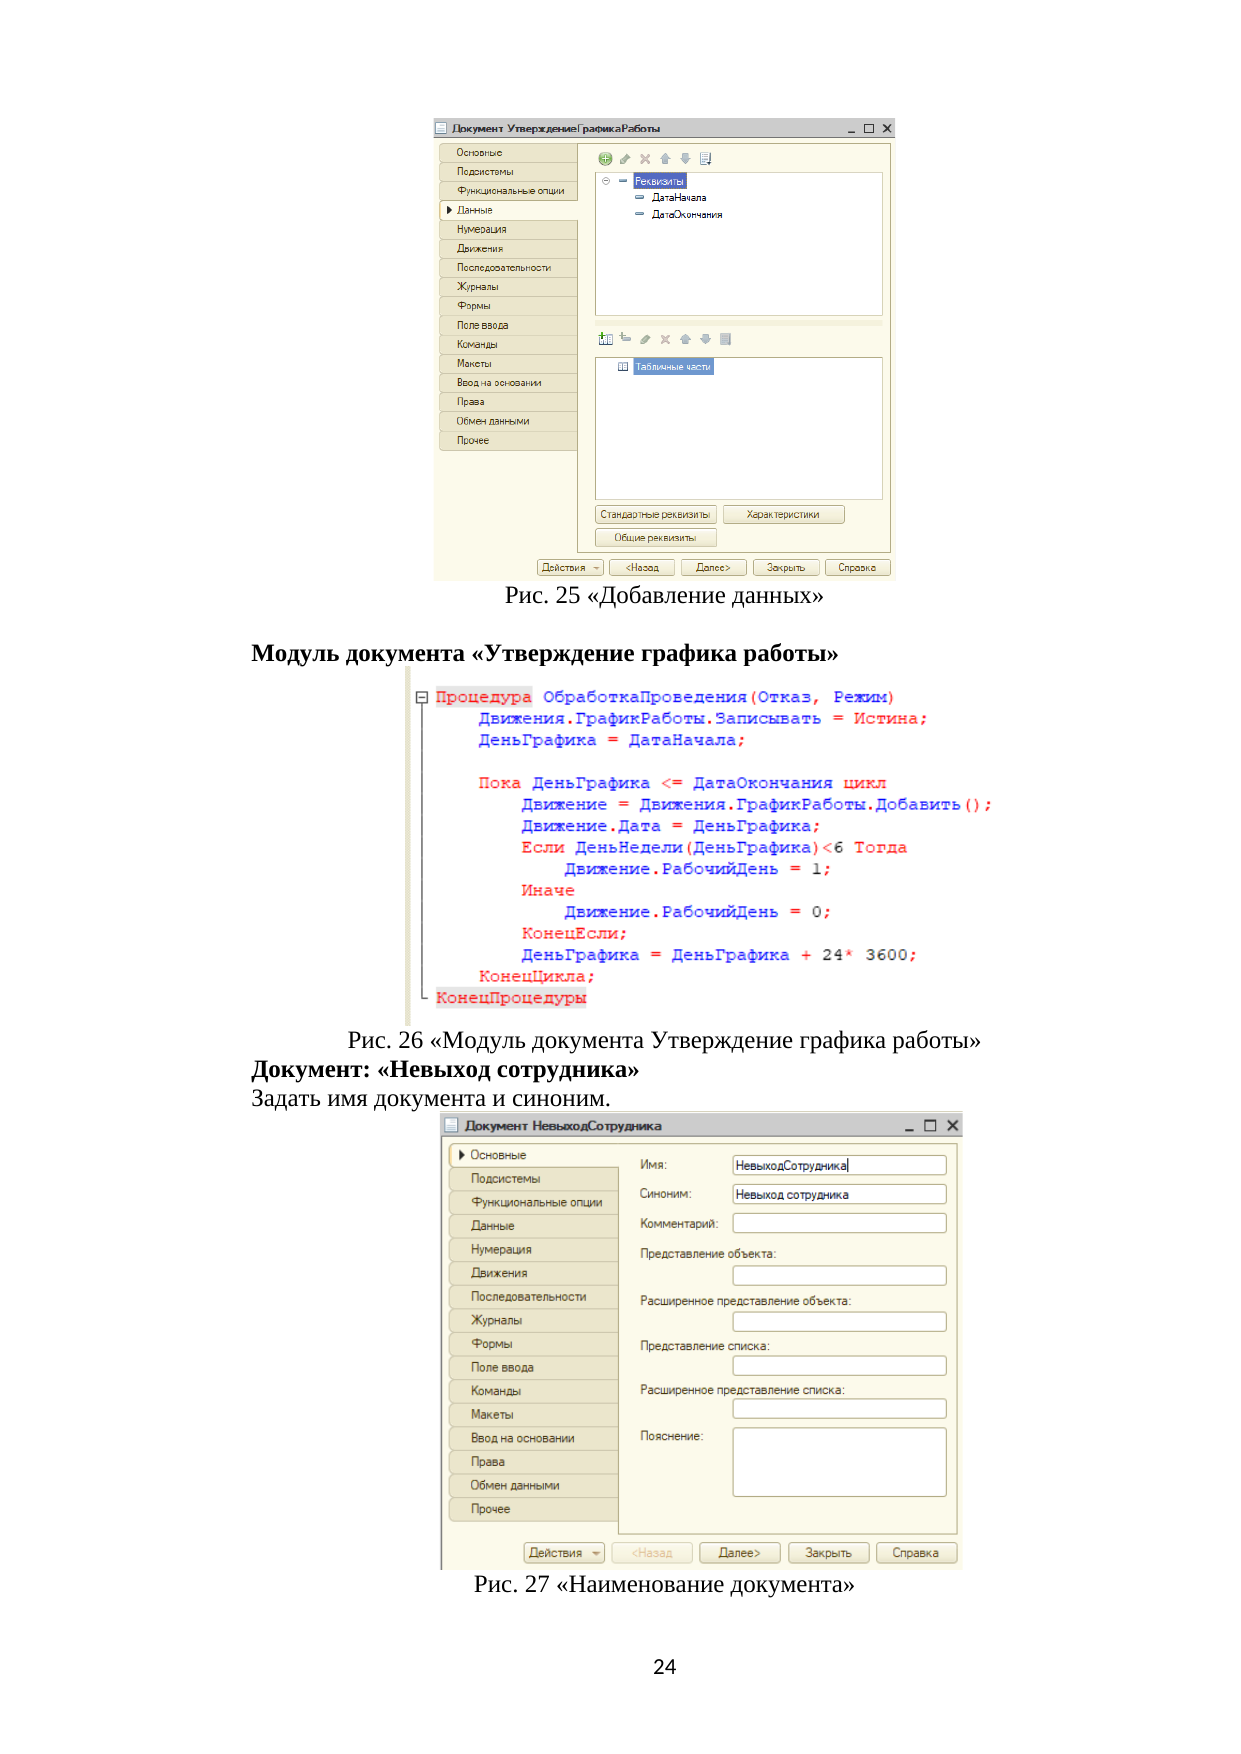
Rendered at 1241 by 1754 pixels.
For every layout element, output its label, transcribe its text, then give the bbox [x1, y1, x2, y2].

text Рис. 25 «Добавление данных» [177, 580, 1152, 609]
text Рис. 27 «Наименование документа» [177, 1569, 1152, 1598]
text Модуль документа «Утверждение графика работы» [177, 638, 1152, 667]
text Задать имя документа и синоним. [177, 1083, 1152, 1112]
picture [433, 118, 896, 581]
picture [439, 1111, 963, 1570]
picture [405, 666, 998, 1026]
text Рис. 26 «Модуль документа Утверждение графика работы» [177, 1025, 1152, 1054]
text Документ: «Невыход сотрудника» [177, 1054, 1152, 1083]
